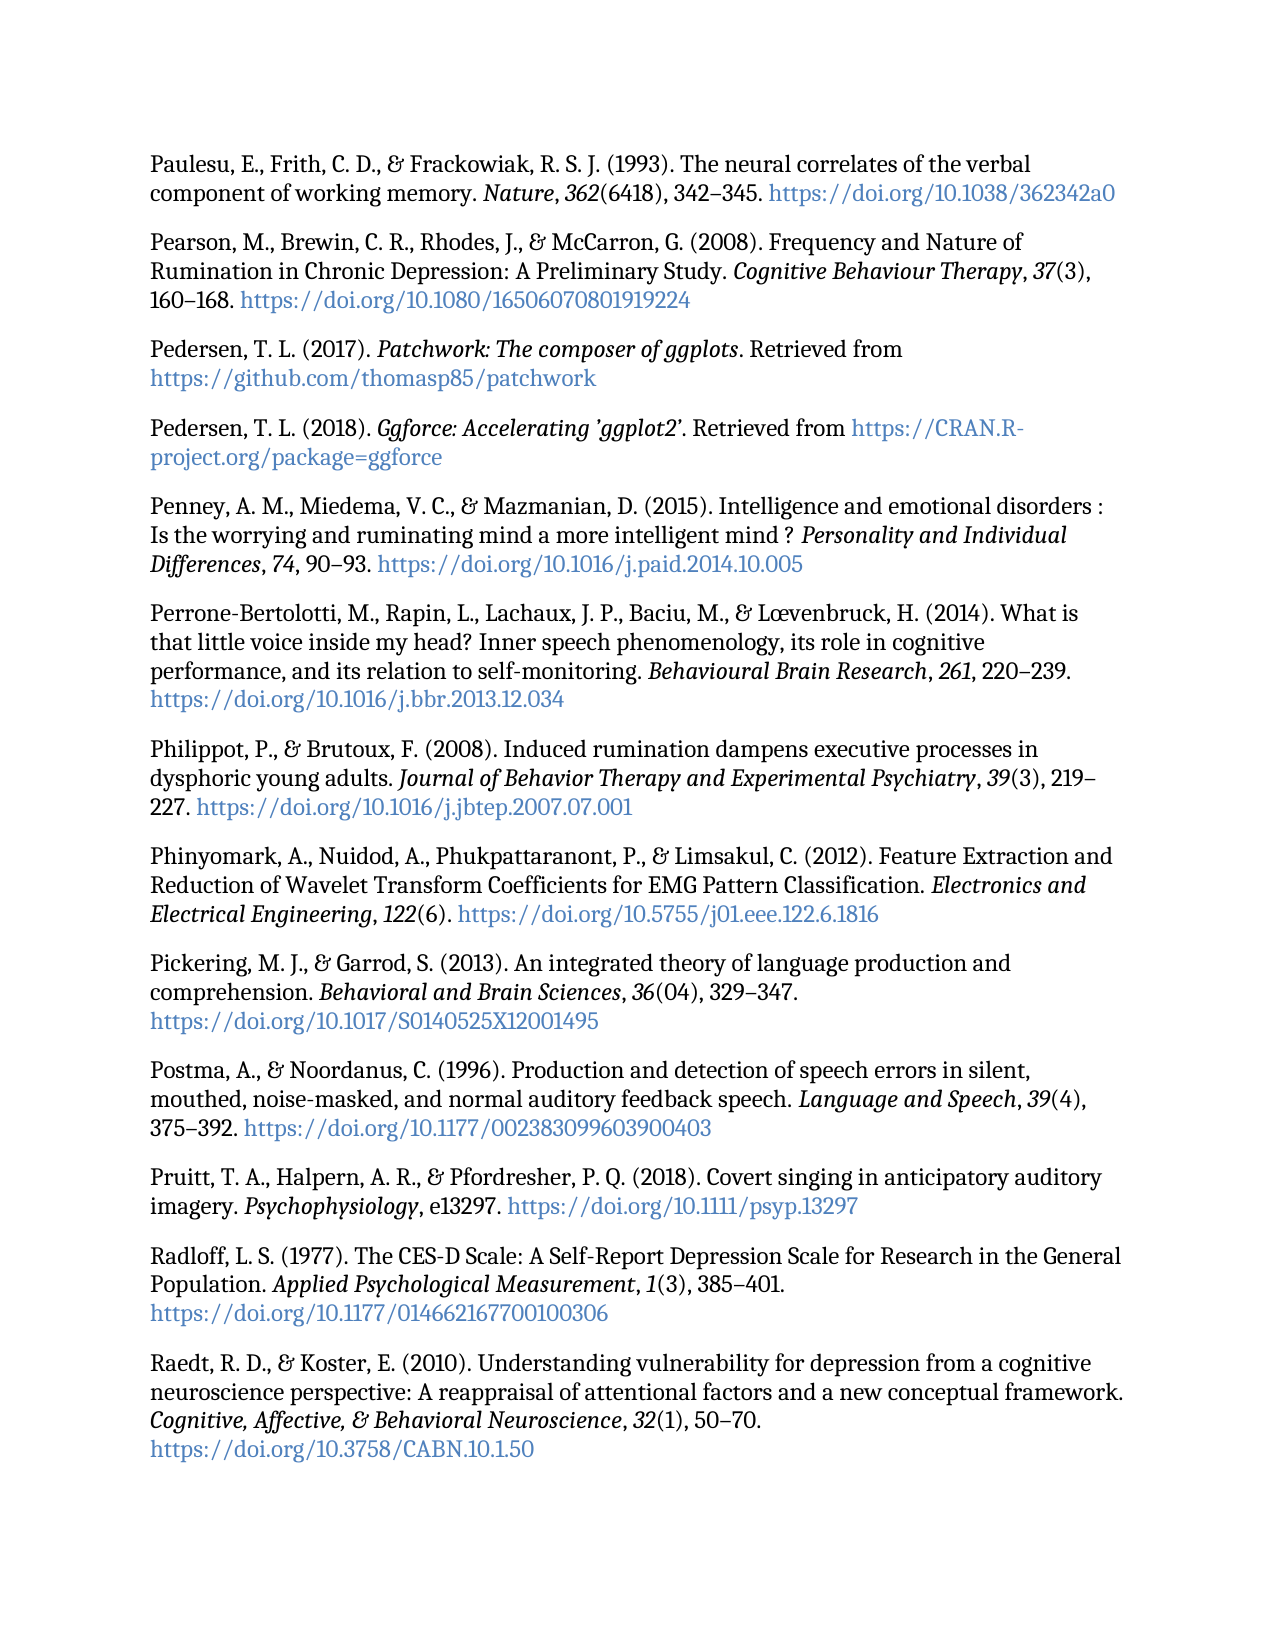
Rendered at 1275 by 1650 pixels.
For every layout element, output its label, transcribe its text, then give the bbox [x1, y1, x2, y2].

text Philippot, P., & Brutoux, F. (2008). Induced rumination dampens executive processes in dysphoric young adults. Journal of Behavior Therapy and Experimental Psychiatry, 39(3), 219–227. https://doi.org/10.1016/j.jbtep.2007.07.001 [150, 735, 1125, 821]
text Pedersen, T. L. (2018). Ggforce: Accelerating ’ggplot2’. Retrieved from https://CRAN.R-project.org/package=ggforce [150, 414, 1125, 471]
text Pearson, M., Brewin, C. R., Rhodes, J., & McCarron, G. (2008). Frequency and Nature of Rumination in Chronic Depression: A Preliminary Study. Cognitive Behaviour Therapy, 37(3), 160–168. https://doi.org/10.1080/16506070801919224 [150, 228, 1125, 314]
text Penney, A. M., Miedema, V. C., & Mazmanian, D. (2015). Intelligence and emotional disorders : Is the worrying and ruminating mind a more intelligent mind ? Personality and Individual Differences, 74, 90–93. https://doi.org/10.1016/j.paid.2014.10.005 [150, 492, 1125, 578]
text Radloff, L. S. (1977). The CES-D Scale: A Self-Report Depression Scale for Research in the General Population. Applied Psychological Measurement, 1(3), 385–401. https://doi.org/10.1177/014662167700100306 [150, 1242, 1125, 1328]
text Perrone-Bertolotti, M., Rapin, L., Lachaux, J. P., Baciu, M., & Lœvenbruck, H. (2014). What is that little voice inside my head? Inner speech phenomenology, its role in cognitive performance, and its relation to self-monitoring. Behavioural Brain Research, 261, 220–239. https://doi.org/10.1016/j.bbr.2013.12.034 [150, 599, 1125, 714]
text Paulesu, E., Frith, C. D., & Frackowiak, R. S. J. (1993). The neural correlates of the verbal component of working memory. Nature, 362(6418), 342–345. https://doi.org/10.1038/362342a0 [150, 150, 1125, 207]
text Pickering, M. J., & Garrod, S. (2013). An integrated theory of language production and comprehension. Behavioral and Brain Sciences, 36(04), 329–347. https://doi.org/10.1017/S0140525X12001495 [150, 949, 1125, 1035]
text Pruitt, T. A., Halpern, A. R., & Pfordresher, P. Q. (2018). Covert singing in anticipatory auditory imagery. Psychophysiology, e13297. https://doi.org/10.1111/psyp.13297 [150, 1163, 1125, 1221]
text Pedersen, T. L. (2017). Patchwork: The composer of ggplots. Retrieved from https://github.com/thomasp85/patchwork [150, 335, 1125, 393]
text Postma, A., & Noordanus, C. (1996). Production and detection of speech errors in silent, mouthed, noise-masked, and normal auditory feedback speech. Language and Speech, 39(4), 375–392. https://doi.org/10.1177/002383099603900403 [150, 1056, 1125, 1142]
text Phinyomark, A., Nuidod, A., Phukpattaranont, P., & Limsakul, C. (2012). Feature Extraction and Reduction of Wavelet Transform Coefficients for EMG Pattern Classification. Electronics and Electrical Engineering, 122(6). https://doi.org/10.5755/j01.eee.122.6.1816 [150, 842, 1125, 928]
text Raedt, R. D., & Koster, E. (2010). Understanding vulnerability for depression from a cognitive neuroscience perspective: A reappraisal of attentional factors and a new conceptual framework. Cognitive, Affective, & Behavioral Neuroscience, 32(1), 50–70. https://doi.org/10.3758/CABN.10.1.50 [150, 1349, 1125, 1464]
